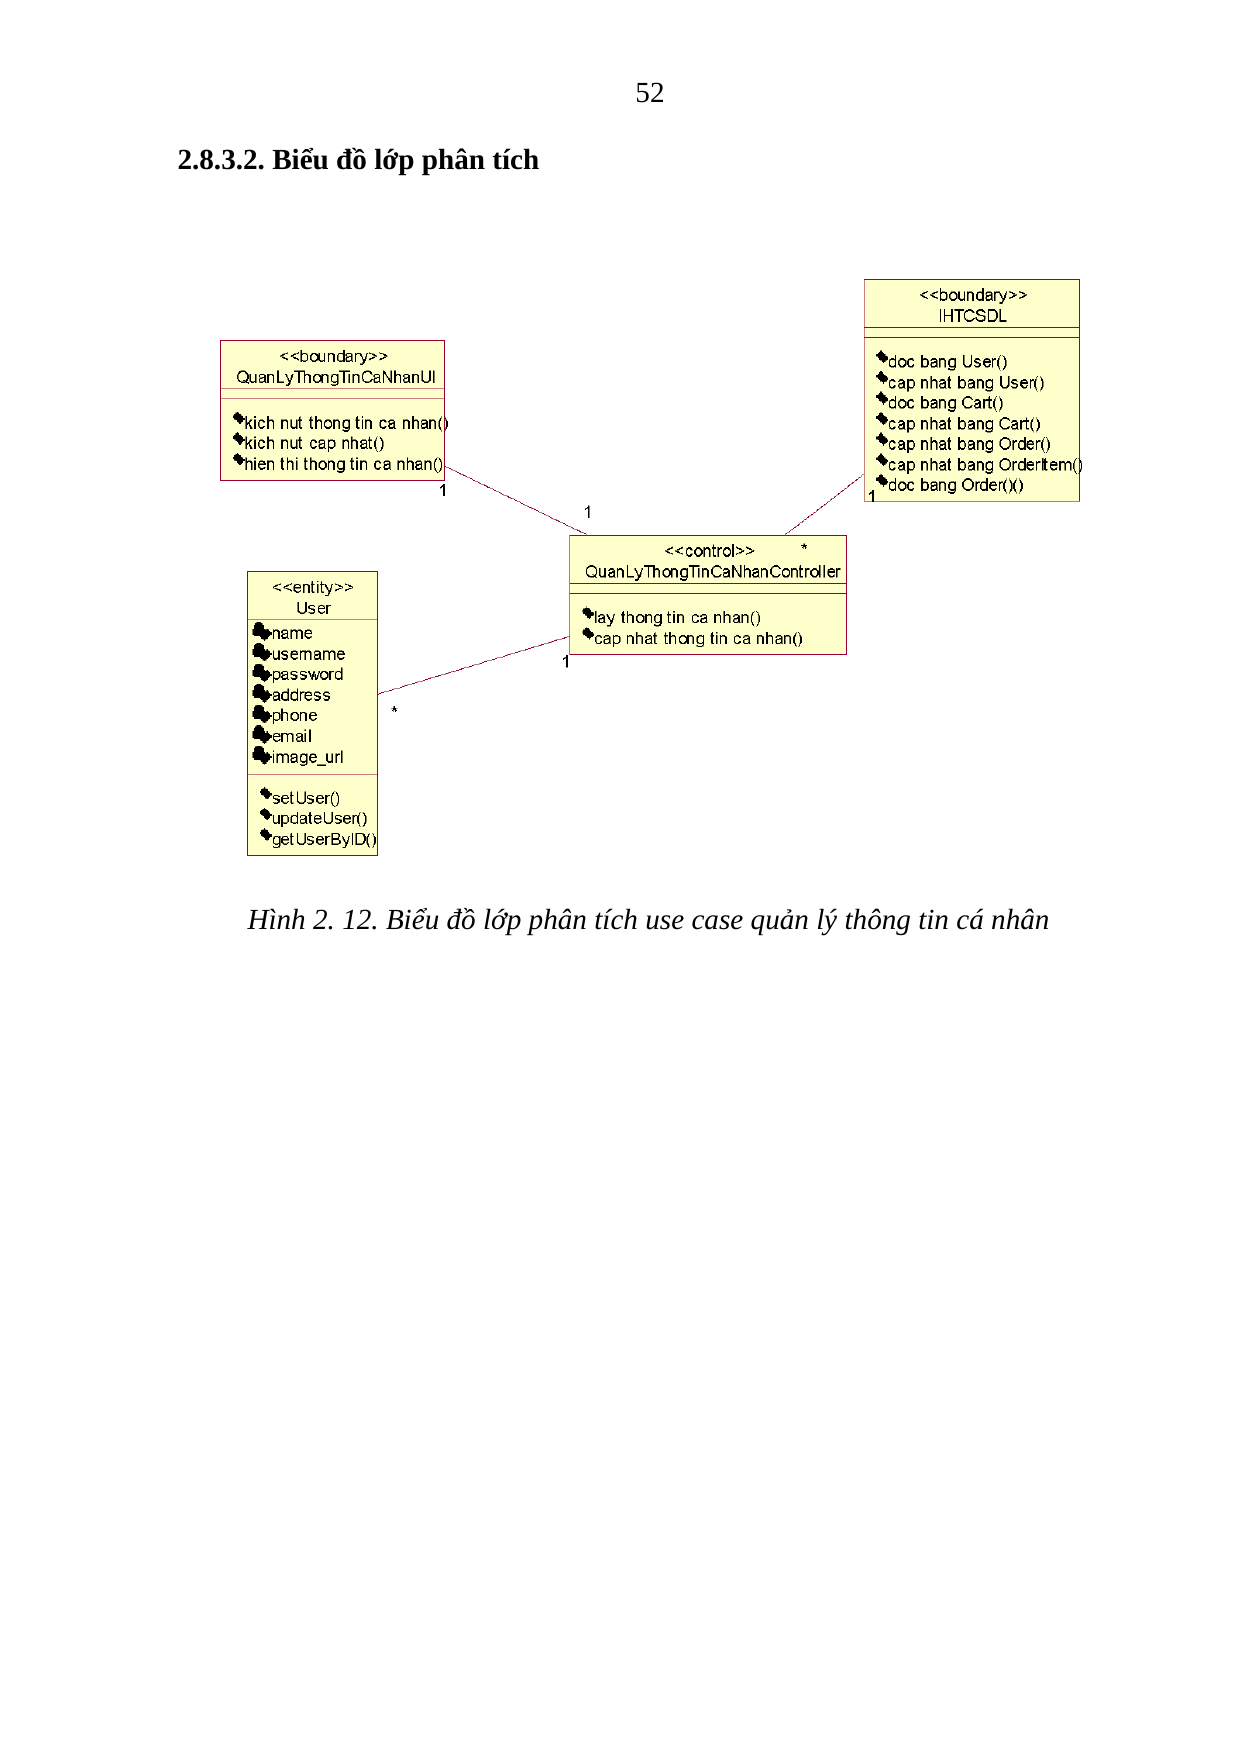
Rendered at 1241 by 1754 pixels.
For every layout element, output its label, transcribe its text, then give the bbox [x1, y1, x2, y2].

subtitle 2.8.3.2. Biểu đồ lớp phân tích [177, 142, 1122, 176]
text Hình 2. 12. Biểu đồ lớp phân tích use case quản lý thông tin cá nhân [177, 902, 1122, 935]
picture [177, 251, 1123, 885]
